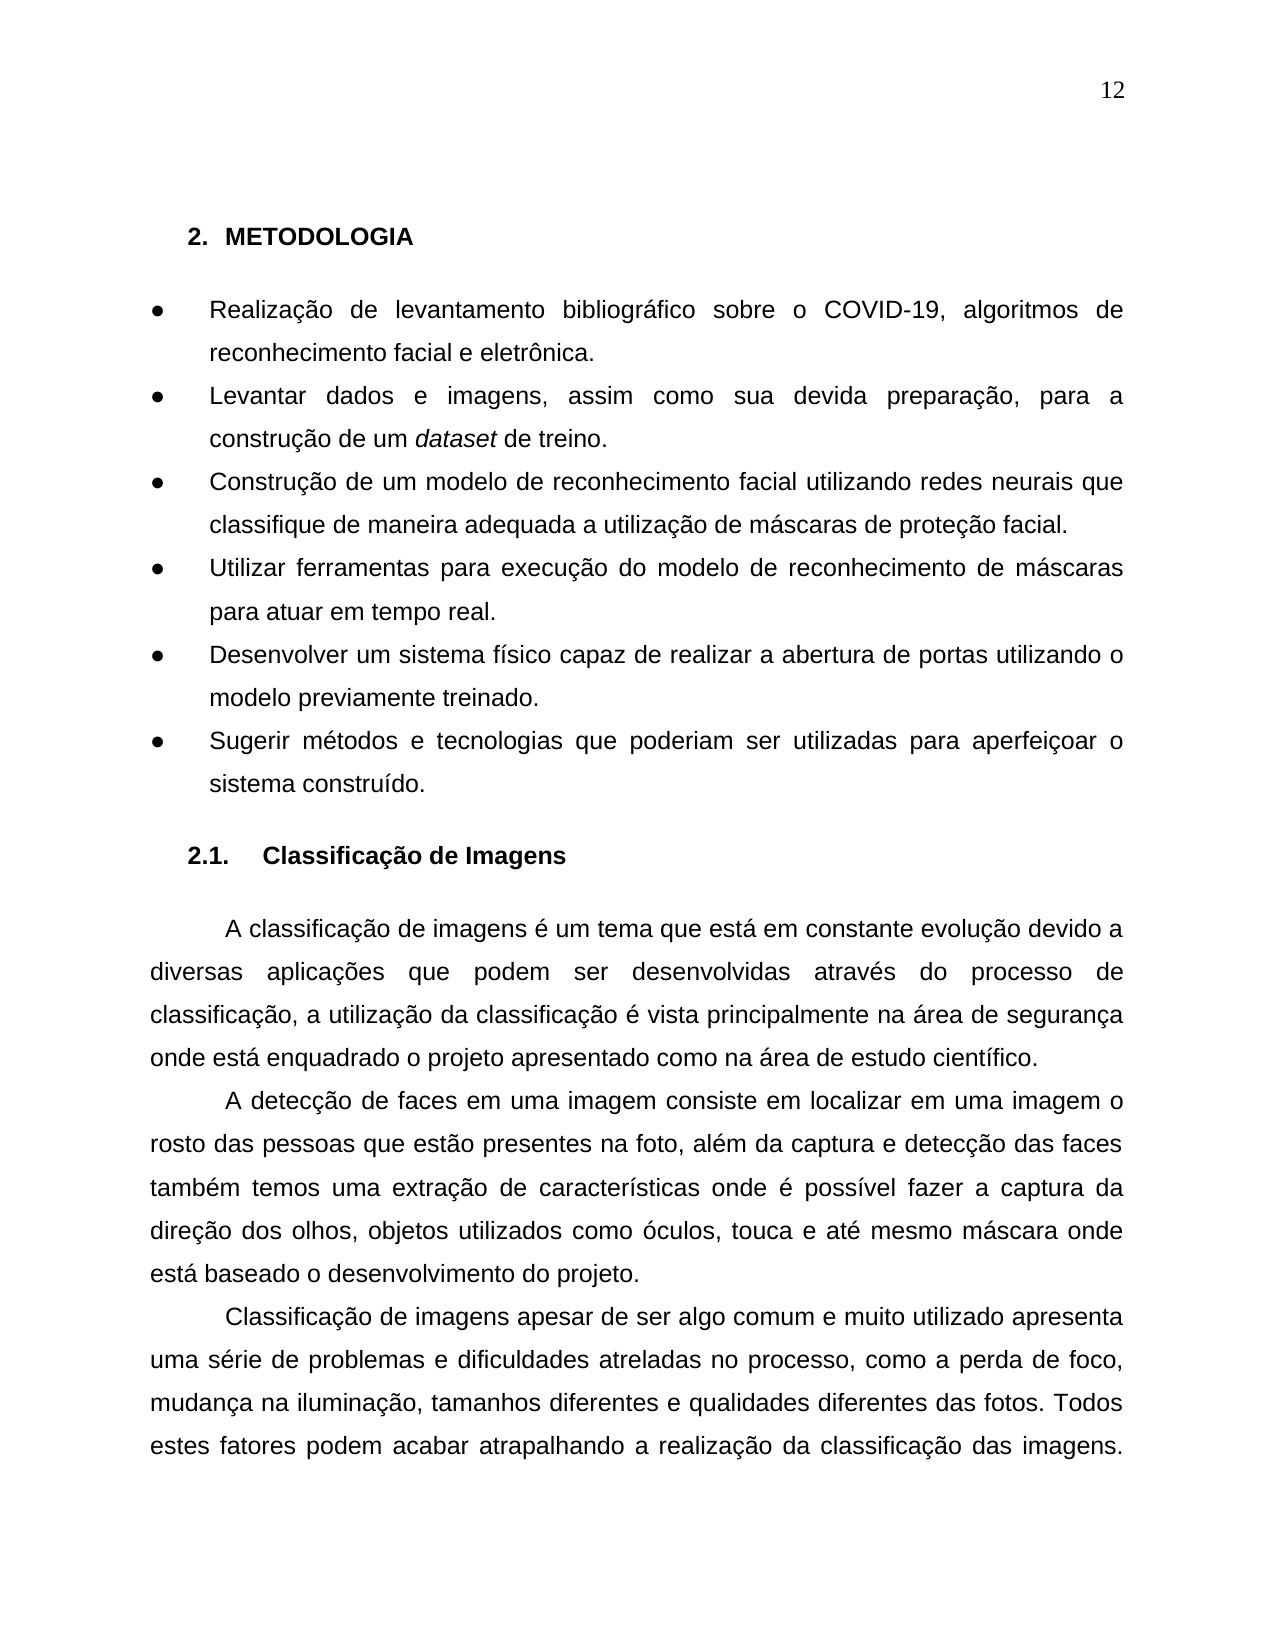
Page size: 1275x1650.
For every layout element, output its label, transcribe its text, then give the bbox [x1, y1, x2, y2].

list Sugerir métodos e tecnologias que poderiam ser utilizadas para aperfeiçoar o sistema construído. [150, 726, 1125, 798]
subtitle Classificação de Imagens [187, 841, 1125, 870]
list Construção de um modelo de reconhecimento facial utilizando redes neurais que classifique de maneira adequada a utilização de máscaras de proteção facial. [150, 467, 1125, 539]
text A classificação de imagens é um tema que está em constante evolução devido a diversas aplicações que podem ser desenvolvidas através do processo de classificação, a utilização da classificação é vista principalmente na área de segurança onde está enquadrado o projeto apresentado como na área de estudo científico. [150, 914, 1125, 1072]
subtitle METODOLOGIA [187, 222, 1125, 251]
list Desenvolver um sistema físico capaz de realizar a abertura de portas utilizando o modelo previamente treinado. [150, 640, 1125, 712]
list Levantar dados e imagens, assim como sua devida preparação, para a construção de um dataset de treino. [150, 381, 1125, 453]
list Realização de levantamento bibliográfico sobre o COVID-19, algoritmos de reconhecimento facial e eletrônica. [150, 295, 1125, 367]
list Utilizar ferramentas para execução do modelo de reconhecimento de máscaras para atuar em tempo real. [150, 553, 1125, 625]
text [150, 1302, 1125, 1460]
text A detecção de faces em uma imagem consiste em localizar em uma imagem o rosto das pessoas que estão presentes na foto, além da captura e detecção das faces também temos uma extração de características onde é possível fazer a captura da direção dos olhos, objetos utilizados como óculos, touca e até mesmo máscara onde está baseado o desenvolvimento do projeto. [150, 1086, 1125, 1287]
